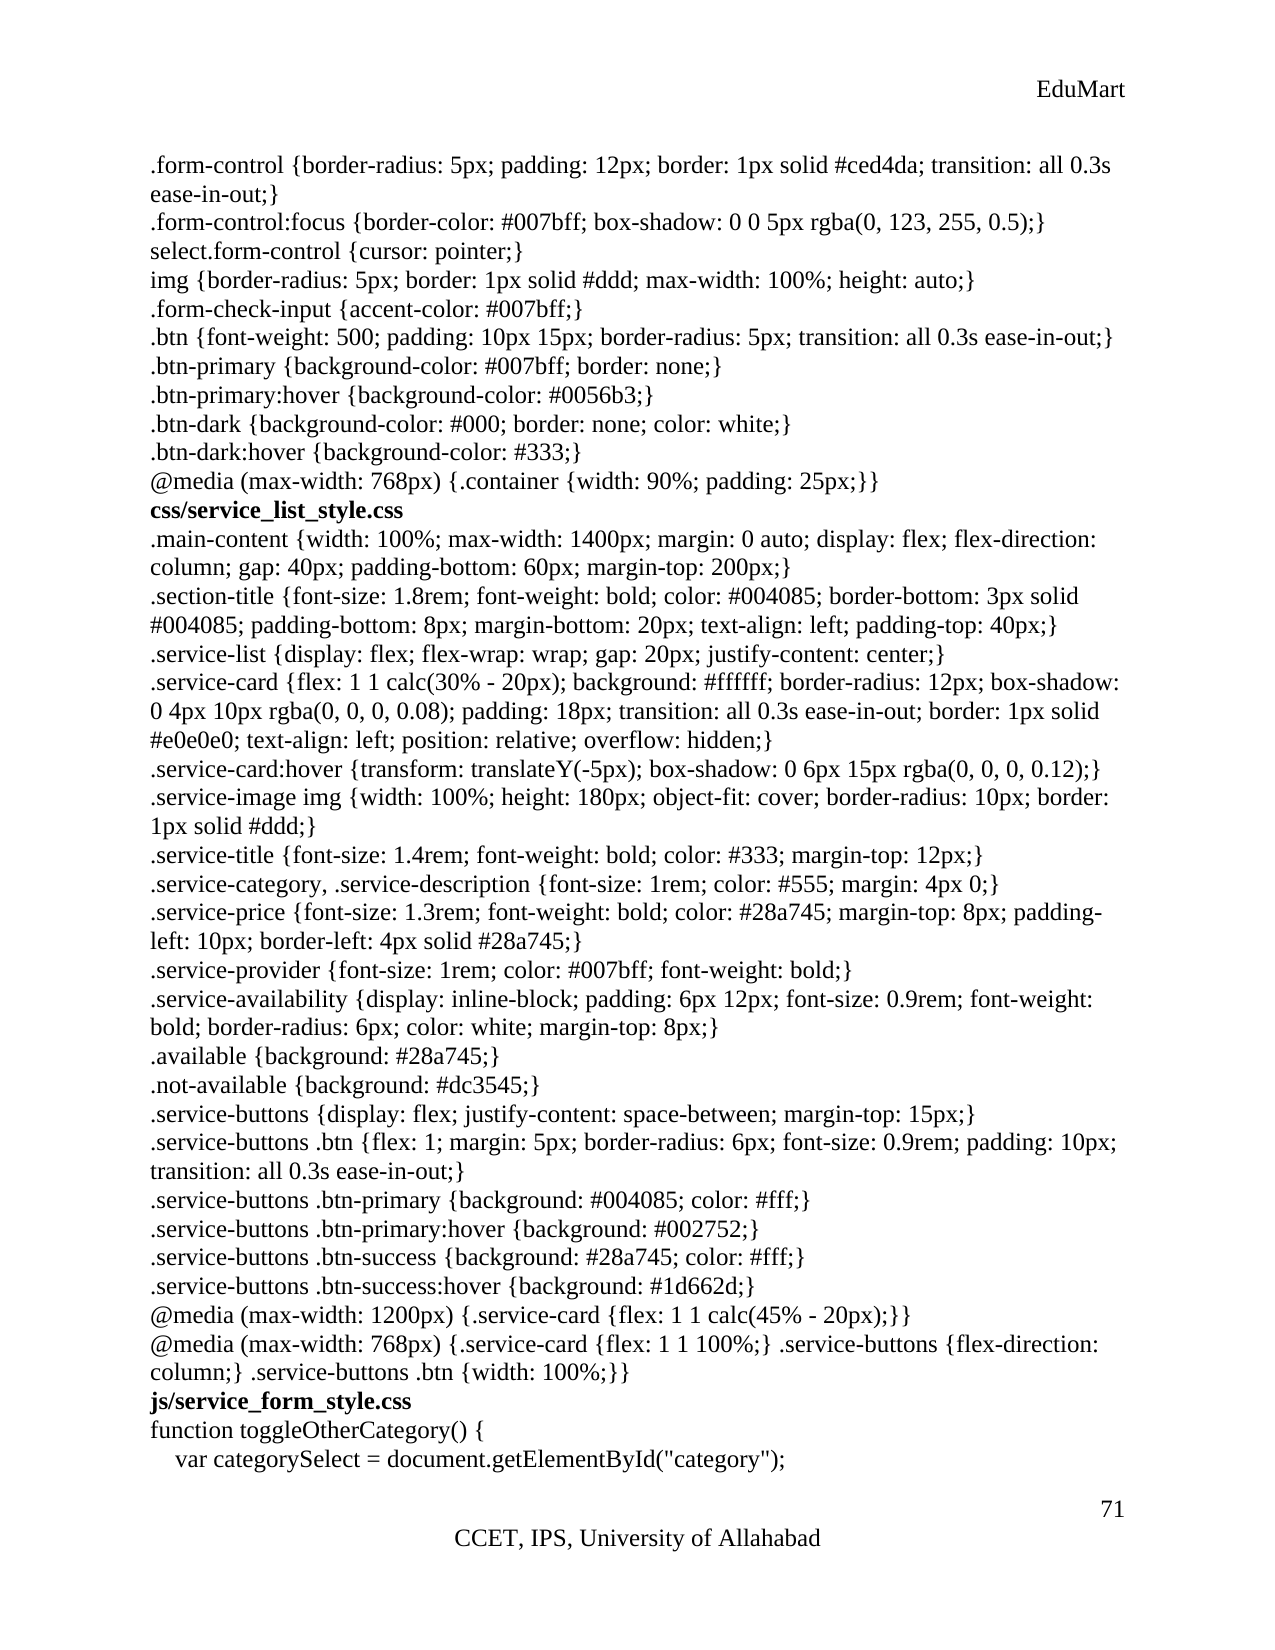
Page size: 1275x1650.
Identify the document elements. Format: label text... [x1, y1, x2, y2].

text .service-buttons .btn-success {background: #28a745; color: #fff;} [150, 1242, 1125, 1271]
text .service-buttons .btn-primary:hover {background: #002752;} [150, 1214, 1125, 1242]
text .form-control:focus {border-color: #007bff; box-shadow: 0 0 5px rgba(0, 123, 255, 0.5);} [150, 207, 1125, 236]
text .service-list {display: flex; flex-wrap: wrap; gap: 20px; justify-content: center;} [150, 639, 1125, 667]
text .service-buttons {display: flex; justify-content: space-between; margin-top: 15px;} [150, 1099, 1125, 1127]
text var categorySelect = document.getElementById("category"); [150, 1444, 1125, 1472]
text @media (max-width: 768px) {.container {width: 90%; padding: 25px;}} [150, 466, 1125, 495]
text .service-buttons .btn-success:hover {background: #1d662d;} [150, 1271, 1125, 1300]
text .btn {font-weight: 500; padding: 10px 15px; border-radius: 5px; transition: all 0.3s ease-in-out;} [150, 322, 1125, 351]
text .service-card:hover {transform: translateY(-5px); box-shadow: 0 6px 15px rgba(0, 0, 0, 0.12);} [150, 754, 1125, 782]
text .btn-dark:hover {background-color: #333;} [150, 437, 1125, 466]
text select.form-control {cursor: pointer;} [150, 236, 1125, 265]
text @media (max-width: 768px) {.service-card {flex: 1 1 100%;} .service-buttons {flex-direction: column;} .service-buttons .btn {width: 100%;}} [150, 1329, 1125, 1386]
text .section-title {font-size: 1.8rem; font-weight: bold; color: #004085; border-bottom: 3px solid #004085; padding-bottom: 8px; margin-bottom: 20px; text-align: left; padding-top: 40px;} [150, 581, 1125, 639]
text .form-control {border-radius: 5px; padding: 12px; border: 1px solid #ced4da; transition: all 0.3s ease-in-out;} [150, 150, 1125, 207]
text .service-image img {width: 100%; height: 180px; object-fit: cover; border-radius: 10px; border: 1px solid #ddd;} [150, 782, 1125, 840]
text .main-content {width: 100%; max-width: 1400px; margin: 0 auto; display: flex; flex-direction: column; gap: 40px; padding-bottom: 60px; margin-top: 200px;} [150, 524, 1125, 581]
text .not-available {background: #dc3545;} [150, 1070, 1125, 1099]
text img {border-radius: 5px; border: 1px solid #ddd; max-width: 100%; height: auto;} [150, 265, 1125, 294]
text .service-category, .service-description {font-size: 1rem; color: #555; margin: 4px 0;} [150, 869, 1125, 897]
text .form-check-input {accent-color: #007bff;} [150, 294, 1125, 322]
text .service-buttons .btn-primary {background: #004085; color: #fff;} [150, 1185, 1125, 1214]
text js/service_form_style.css function toggleOtherCategory() { [150, 1386, 1125, 1444]
text .available {background: #28a745;} [150, 1041, 1125, 1070]
text .service-title {font-size: 1.4rem; font-weight: bold; color: #333; margin-top: 12px;} [150, 840, 1125, 869]
text @media (max-width: 1200px) {.service-card {flex: 1 1 calc(45% - 20px);}} [150, 1300, 1125, 1329]
text .service-price {font-size: 1.3rem; font-weight: bold; color: #28a745; margin-top: 8px; padding-left: 10px; border-left: 4px solid #28a745;} [150, 897, 1125, 955]
text .btn-primary:hover {background-color: #0056b3;} [150, 380, 1125, 409]
text css/service_list_style.css [150, 495, 1125, 524]
text .service-provider {font-size: 1rem; color: #007bff; font-weight: bold;} [150, 955, 1125, 984]
text .service-availability {display: inline-block; padding: 6px 12px; font-size: 0.9rem; font-weight: bold; border-radius: 6px; color: white; margin-top: 8px;} [150, 984, 1125, 1041]
text .service-buttons .btn {flex: 1; margin: 5px; border-radius: 6px; font-size: 0.9rem; padding: 10px; transition: all 0.3s ease-in-out;} [150, 1127, 1125, 1185]
text .btn-dark {background-color: #000; border: none; color: white;} [150, 409, 1125, 437]
text .service-card {flex: 1 1 calc(30% - 20px); background: #ffffff; border-radius: 12px; box-shadow: 0 4px 10px rgba(0, 0, 0, 0.08); padding: 18px; transition: all 0.3s ease-in-out; border: 1px solid #e0e0e0; text-align: left; position: relative; overflow: hidden;} [150, 667, 1125, 754]
text .btn-primary {background-color: #007bff; border: none;} [150, 351, 1125, 380]
